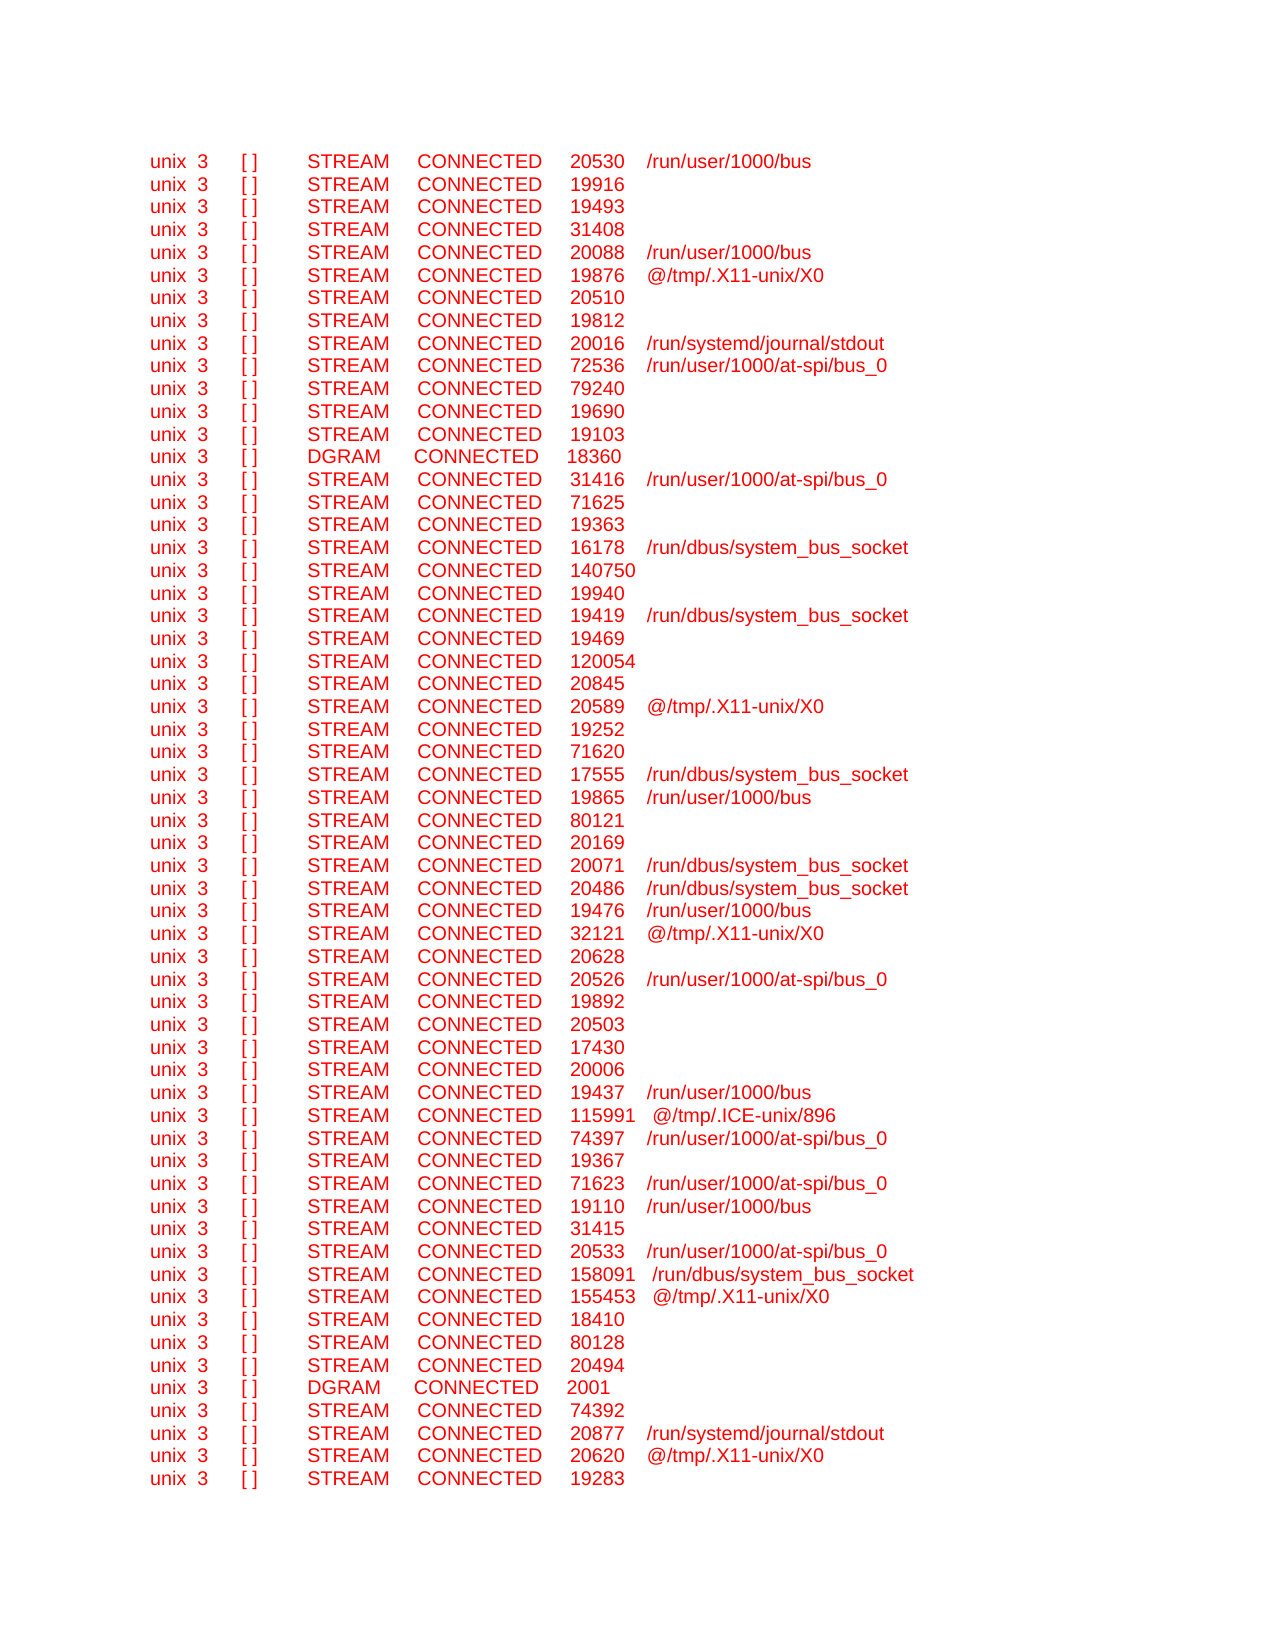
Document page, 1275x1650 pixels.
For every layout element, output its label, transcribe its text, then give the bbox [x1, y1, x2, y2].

text unix 3 [ ] STREAM CONNECTED 20016 /run/systemd/journal/stdout [150, 332, 1125, 354]
text unix 3 [ ] STREAM CONNECTED 16178 /run/dbus/system_bus_socket [150, 536, 1125, 559]
text unix 3 [ ] DGRAM CONNECTED 18360 [150, 445, 1125, 468]
text unix 3 [ ] STREAM CONNECTED 72536 /run/user/1000/at-spi/bus_0 [150, 354, 1125, 377]
text unix 3 [ ] STREAM CONNECTED 20589 @/tmp/.X11-unix/X0 [150, 695, 1125, 718]
text unix 3 [ ] DGRAM CONNECTED 2001 [150, 1376, 1125, 1399]
text unix 3 [ ] STREAM CONNECTED 19812 [150, 309, 1125, 332]
text unix 3 [ ] STREAM CONNECTED 80121 [150, 808, 1125, 831]
text unix 3 [ ] STREAM CONNECTED 20533 /run/user/1000/at-spi/bus_0 [150, 1240, 1125, 1263]
text unix 3 [ ] STREAM CONNECTED 20088 /run/user/1000/bus [150, 241, 1125, 263]
text unix 3 [ ] STREAM CONNECTED 20071 /run/dbus/system_bus_socket [150, 854, 1125, 877]
text unix 3 [ ] STREAM CONNECTED 19252 [150, 718, 1125, 740]
text unix 3 [ ] STREAM CONNECTED 19110 /run/user/1000/bus [150, 1194, 1125, 1217]
text unix 3 [ ] STREAM CONNECTED 19892 [150, 990, 1125, 1013]
text unix 3 [ ] STREAM CONNECTED 71623 /run/user/1000/at-spi/bus_0 [150, 1172, 1125, 1194]
text unix 3 [ ] STREAM CONNECTED 19367 [150, 1149, 1125, 1172]
text unix 3 [ ] STREAM CONNECTED 74392 [150, 1399, 1125, 1422]
text unix 3 [ ] STREAM CONNECTED 71625 [150, 491, 1125, 513]
text unix 3 [ ] STREAM CONNECTED 71620 [150, 740, 1125, 763]
text unix 3 [ ] STREAM CONNECTED 31408 [150, 218, 1125, 241]
text unix 3 [ ] STREAM CONNECTED 115991 @/tmp/.ICE-unix/896 [150, 1104, 1125, 1126]
text unix 3 [ ] STREAM CONNECTED 120054 [150, 649, 1125, 672]
text unix 3 [ ] STREAM CONNECTED 18410 [150, 1308, 1125, 1331]
text unix 3 [ ] STREAM CONNECTED 20510 [150, 286, 1125, 309]
text unix 3 [ ] STREAM CONNECTED 20503 [150, 1013, 1125, 1036]
text unix 3 [ ] STREAM CONNECTED 20494 [150, 1353, 1125, 1376]
text unix 3 [ ] STREAM CONNECTED 20620 @/tmp/.X11-unix/X0 [150, 1444, 1125, 1467]
text unix 3 [ ] STREAM CONNECTED 31416 /run/user/1000/at-spi/bus_0 [150, 468, 1125, 491]
text unix 3 [ ] STREAM CONNECTED 19916 [150, 173, 1125, 195]
text unix 3 [ ] STREAM CONNECTED 140750 [150, 559, 1125, 581]
text unix 3 [ ] STREAM CONNECTED 19363 [150, 513, 1125, 536]
text unix 3 [ ] STREAM CONNECTED 20526 /run/user/1000/at-spi/bus_0 [150, 967, 1125, 990]
text unix 3 [ ] STREAM CONNECTED 19940 [150, 581, 1125, 604]
text unix 3 [ ] STREAM CONNECTED 20877 /run/systemd/journal/stdout [150, 1422, 1125, 1444]
text unix 3 [ ] STREAM CONNECTED 19493 [150, 195, 1125, 218]
text unix 3 [ ] STREAM CONNECTED 19103 [150, 422, 1125, 445]
text unix 3 [ ] STREAM CONNECTED 20169 [150, 831, 1125, 854]
text unix 3 [ ] STREAM CONNECTED 19690 [150, 400, 1125, 422]
text unix 3 [ ] STREAM CONNECTED 20006 [150, 1058, 1125, 1081]
text unix 3 [ ] STREAM CONNECTED 155453 @/tmp/.X11-unix/X0 [150, 1285, 1125, 1308]
text unix 3 [ ] STREAM CONNECTED 20845 [150, 672, 1125, 695]
text unix 3 [ ] STREAM CONNECTED 158091 /run/dbus/system_bus_socket [150, 1263, 1125, 1285]
text unix 3 [ ] STREAM CONNECTED 17430 [150, 1036, 1125, 1058]
text unix 3 [ ] STREAM CONNECTED 17555 /run/dbus/system_bus_socket [150, 763, 1125, 786]
text unix 3 [ ] STREAM CONNECTED 19469 [150, 627, 1125, 649]
text unix 3 [ ] STREAM CONNECTED 19876 @/tmp/.X11-unix/X0 [150, 263, 1125, 286]
text unix 3 [ ] STREAM CONNECTED 20486 /run/dbus/system_bus_socket [150, 877, 1125, 899]
text unix 3 [ ] STREAM CONNECTED 32121 @/tmp/.X11-unix/X0 [150, 922, 1125, 945]
text unix 3 [ ] STREAM CONNECTED 74397 /run/user/1000/at-spi/bus_0 [150, 1126, 1125, 1149]
text unix 3 [ ] STREAM CONNECTED 80128 [150, 1331, 1125, 1353]
text unix 3 [ ] STREAM CONNECTED 19865 /run/user/1000/bus [150, 786, 1125, 808]
text unix 3 [ ] STREAM CONNECTED 20530 /run/user/1000/bus [150, 150, 1125, 173]
text unix 3 [ ] STREAM CONNECTED 19476 /run/user/1000/bus [150, 899, 1125, 922]
text unix 3 [ ] STREAM CONNECTED 19437 /run/user/1000/bus [150, 1081, 1125, 1104]
text unix 3 [ ] STREAM CONNECTED 20628 [150, 945, 1125, 967]
text unix 3 [ ] STREAM CONNECTED 19419 /run/dbus/system_bus_socket [150, 604, 1125, 627]
text unix 3 [ ] STREAM CONNECTED 31415 [150, 1217, 1125, 1240]
text unix 3 [ ] STREAM CONNECTED 79240 [150, 377, 1125, 400]
text unix 3 [ ] STREAM CONNECTED 19283 [150, 1467, 1125, 1490]
